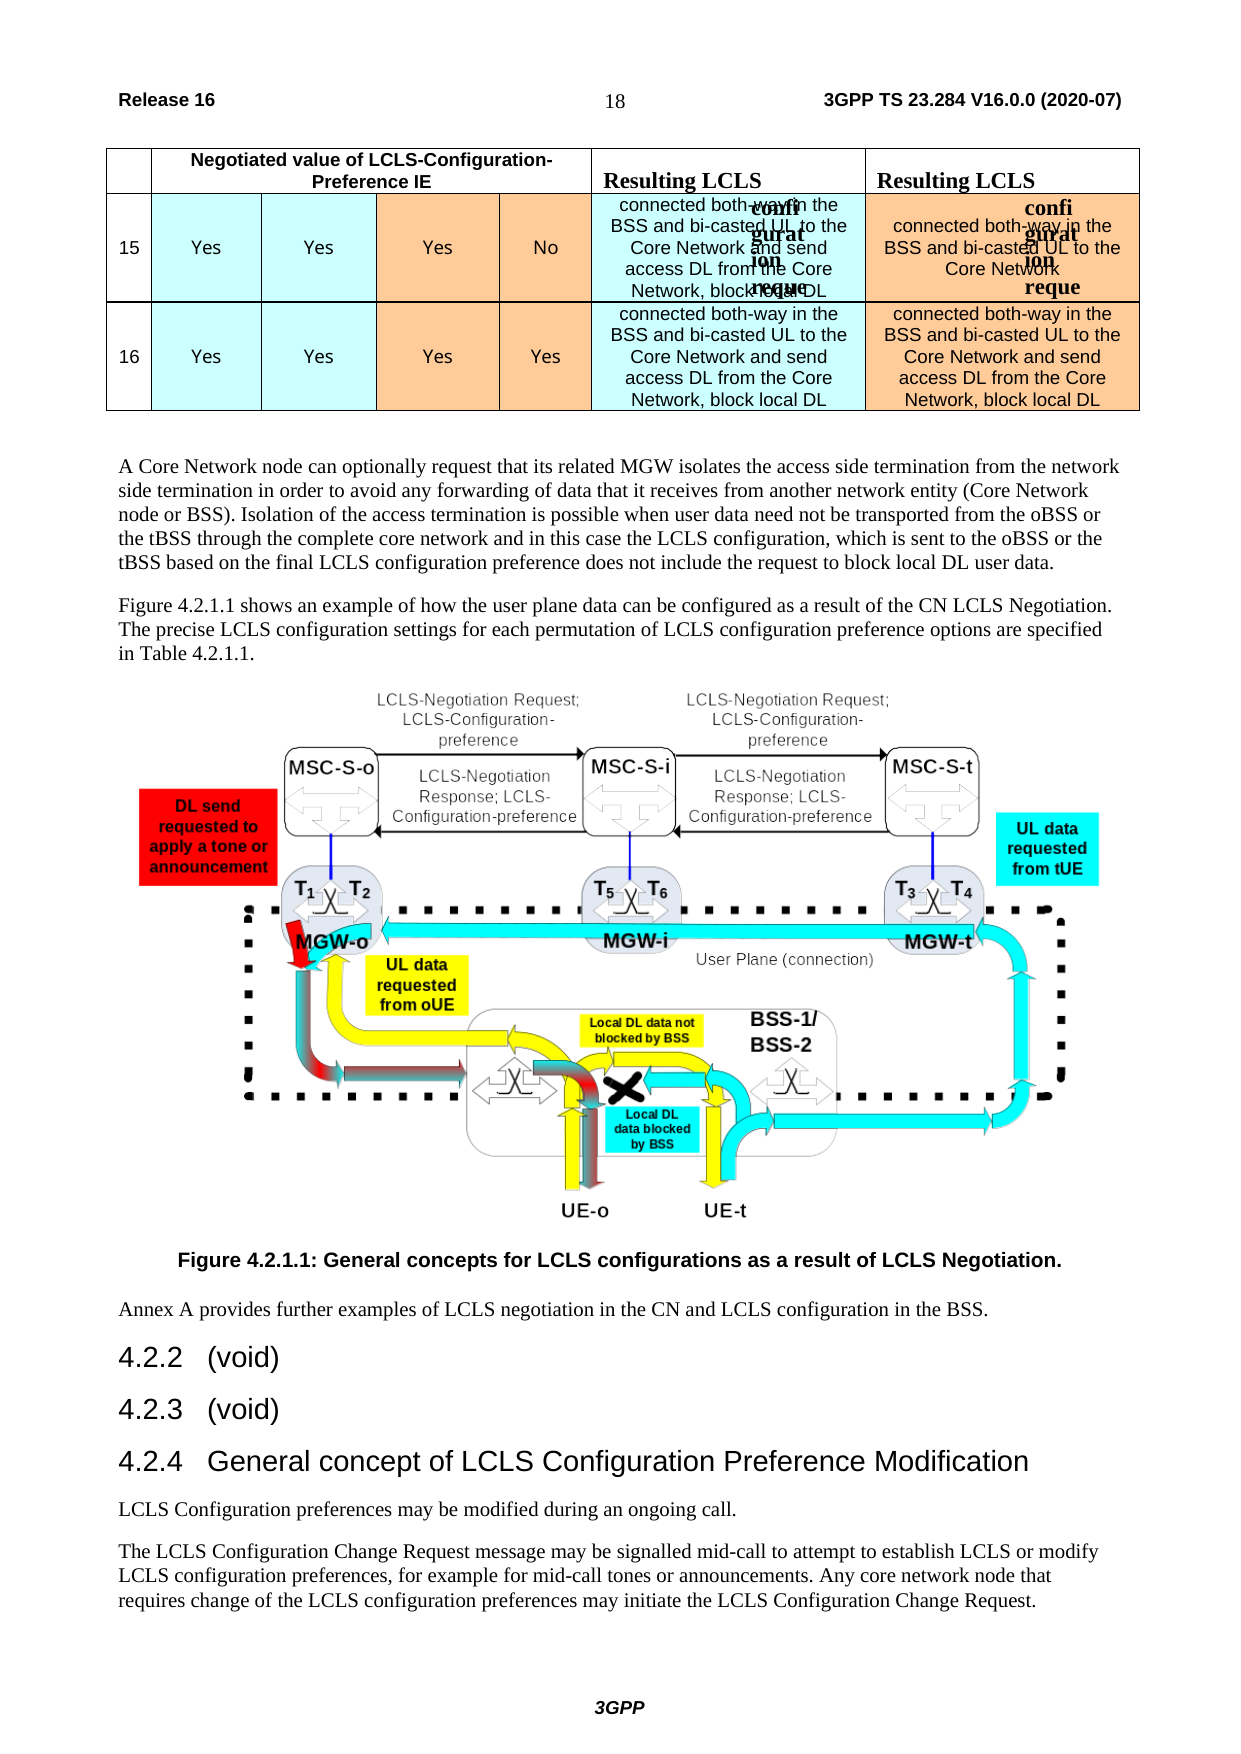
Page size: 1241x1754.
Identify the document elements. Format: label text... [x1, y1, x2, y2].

table_cell 15 [107, 194, 151, 301]
text Figure 4.2.1.1 shows an example of how the user plane data can be configured as a result of the CN LCLS Negotiation. The precise LCLS configuration settings for each permutation of LCLS configuration preference options are specified in Table 4.2.1.1. [118, 593, 1122, 665]
text Figure 4.2.1.1: General concepts for LCLS configurations as a result of LCLS Negotiation. [118, 1248, 1122, 1272]
table_cell Yes [500, 303, 591, 410]
table_header Resulting LCLS configuration requested from tMSC to tBSS [866, 149, 1139, 193]
table_header Negotiated value of LCLS-Configuration-Preference IE [152, 149, 591, 192]
text A Core Network node can optionally request that its related MGW isolates the access side termination from the network side termination in order to avoid any forwarding of data that it receives from another network entity (Core Network node or BSS). Isolation of the access termination is possible when user data need not be transported from the oBSS or the tBSS through the complete core network and in this case the LCLS configuration, which is sent to the oBSS or the tBSS based on the final LCLS configuration preference does not include the request to block local DL user data. [118, 454, 1122, 574]
table_cell Yes [262, 194, 376, 301]
subtitle 4.2.3 (void) [118, 1392, 1122, 1426]
table_cell Yes [377, 194, 499, 301]
table_cell connected both-way in the BSS and bi-casted UL to the Core Network and send access DL from the Core Network, block local DL [866, 303, 1139, 410]
text LCLS Configuration preferences may be modified during an ongoing call. [118, 1497, 1122, 1521]
table_cell Yes [377, 303, 499, 410]
table_cell connected both-way in the BSS and bi-casted UL to the Core Network and send access DL from the Core Network, block local DL [592, 194, 865, 301]
table_cell Yes [262, 303, 376, 410]
text Annex A provides further examples of LCLS negotiation in the CN and LCLS configuration in the BSS. [118, 1297, 1122, 1321]
table_cell Yes [152, 303, 261, 410]
table_header [107, 149, 151, 193]
table_cell No [500, 194, 591, 301]
table_cell connected both-way in the BSS and bi-casted UL to the Core Network and send access DL from the Core Network, block local DL [592, 303, 865, 410]
subtitle 4.2.2 (void) [118, 1340, 1122, 1373]
subtitle 4.2.4 General concept of LCLS Configuration Preference Modification [118, 1444, 1122, 1478]
table_header Resulting LCLS configuration requested from oMSC to oBSS [592, 149, 865, 193]
text The LCLS Configuration Change Request message may be signalled mid-call to attempt to establish LCLS or modify LCLS configuration preferences, for example for mid-call tones or announcements. Any core network node that requires change of the LCLS configuration preferences may initiate the LCLS Configuration Change Request. [118, 1539, 1122, 1612]
table_cell connected both-way in the BSS and bi-casted UL to the Core Network [866, 194, 1139, 301]
table_cell 16 [107, 303, 151, 410]
table_cell Yes [152, 194, 261, 301]
